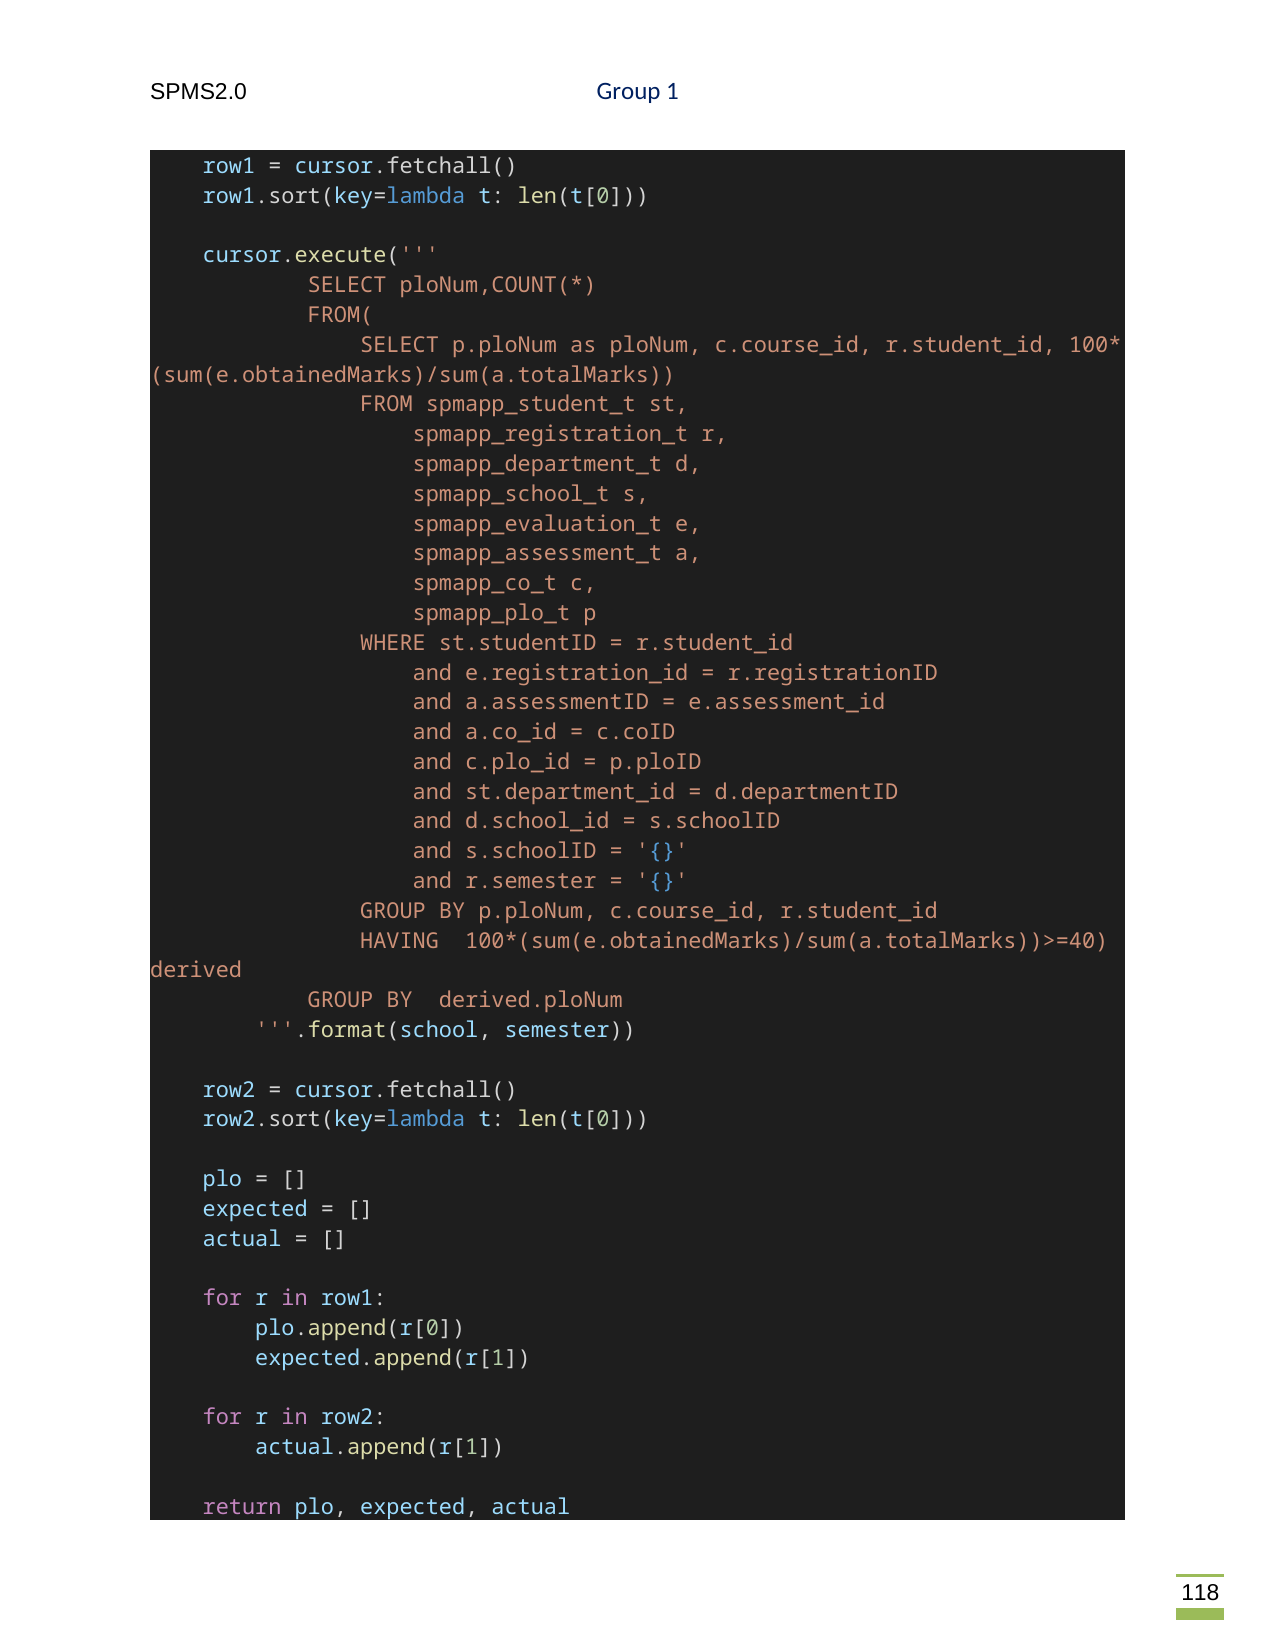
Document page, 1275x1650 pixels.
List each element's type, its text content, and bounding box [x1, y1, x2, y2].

text GROUP BY p.ploNum, c.course_id, r.student_id [150, 895, 1125, 924]
text row1 = cursor.fetchall() [150, 150, 1125, 180]
text plo = [] [150, 1163, 1125, 1193]
text and e.registration_id = r.registrationID [150, 656, 1125, 686]
text and s.schoolID = '{}' [150, 835, 1125, 865]
text and d.school_id = s.schoolID [150, 805, 1125, 835]
text plo.append(r[0]) [150, 1312, 1125, 1342]
text return plo, expected, actual [150, 1491, 1125, 1520]
text HAVING 100*(sum(e.obtainedMarks)/sum(a.totalMarks))>=40) derived [150, 924, 1125, 984]
text and st.department_id = d.departmentID [150, 776, 1125, 805]
text actual = [] [150, 1222, 1125, 1252]
text and r.semester = '{}' [150, 865, 1125, 895]
text SELECT ploNum,COUNT(*) [150, 269, 1125, 299]
text spmapp_assessment_t a, [150, 537, 1125, 567]
text expected.append(r[1]) [150, 1342, 1125, 1371]
text for r in row1: [150, 1282, 1125, 1312]
text and c.plo_id = p.ploID [150, 746, 1125, 776]
text spmapp_department_t d, [150, 448, 1125, 478]
text FROM spmapp_student_t st, [150, 388, 1125, 418]
text for r in row2: [150, 1401, 1125, 1431]
text SELECT p.ploNum as ploNum, c.course_id, r.student_id, 100*(sum(e.obtainedMarks)/sum(a.totalMarks)) [150, 329, 1125, 388]
text and a.assessmentID = e.assessment_id [150, 686, 1125, 716]
text expected = [] [150, 1193, 1125, 1222]
text '''.format(school, semester)) [150, 1014, 1125, 1044]
text and a.co_id = c.coID [150, 716, 1125, 746]
text row1.sort(key=lambda t: len(t[0])) [150, 180, 1125, 209]
text GROUP BY derived.ploNum [150, 984, 1125, 1014]
text actual.append(r[1]) [150, 1431, 1125, 1461]
text spmapp_school_t s, [150, 478, 1125, 507]
text spmapp_plo_t p [150, 597, 1125, 627]
text spmapp_co_t c, [150, 567, 1125, 597]
text WHERE st.studentID = r.student_id [150, 627, 1125, 656]
text spmapp_registration_t r, [150, 418, 1125, 448]
text cursor.execute(''' [150, 239, 1125, 269]
text spmapp_evaluation_t e, [150, 507, 1125, 537]
text row2.sort(key=lambda t: len(t[0])) [150, 1103, 1125, 1133]
text row2 = cursor.fetchall() [150, 1073, 1125, 1103]
text FROM( [150, 299, 1125, 329]
